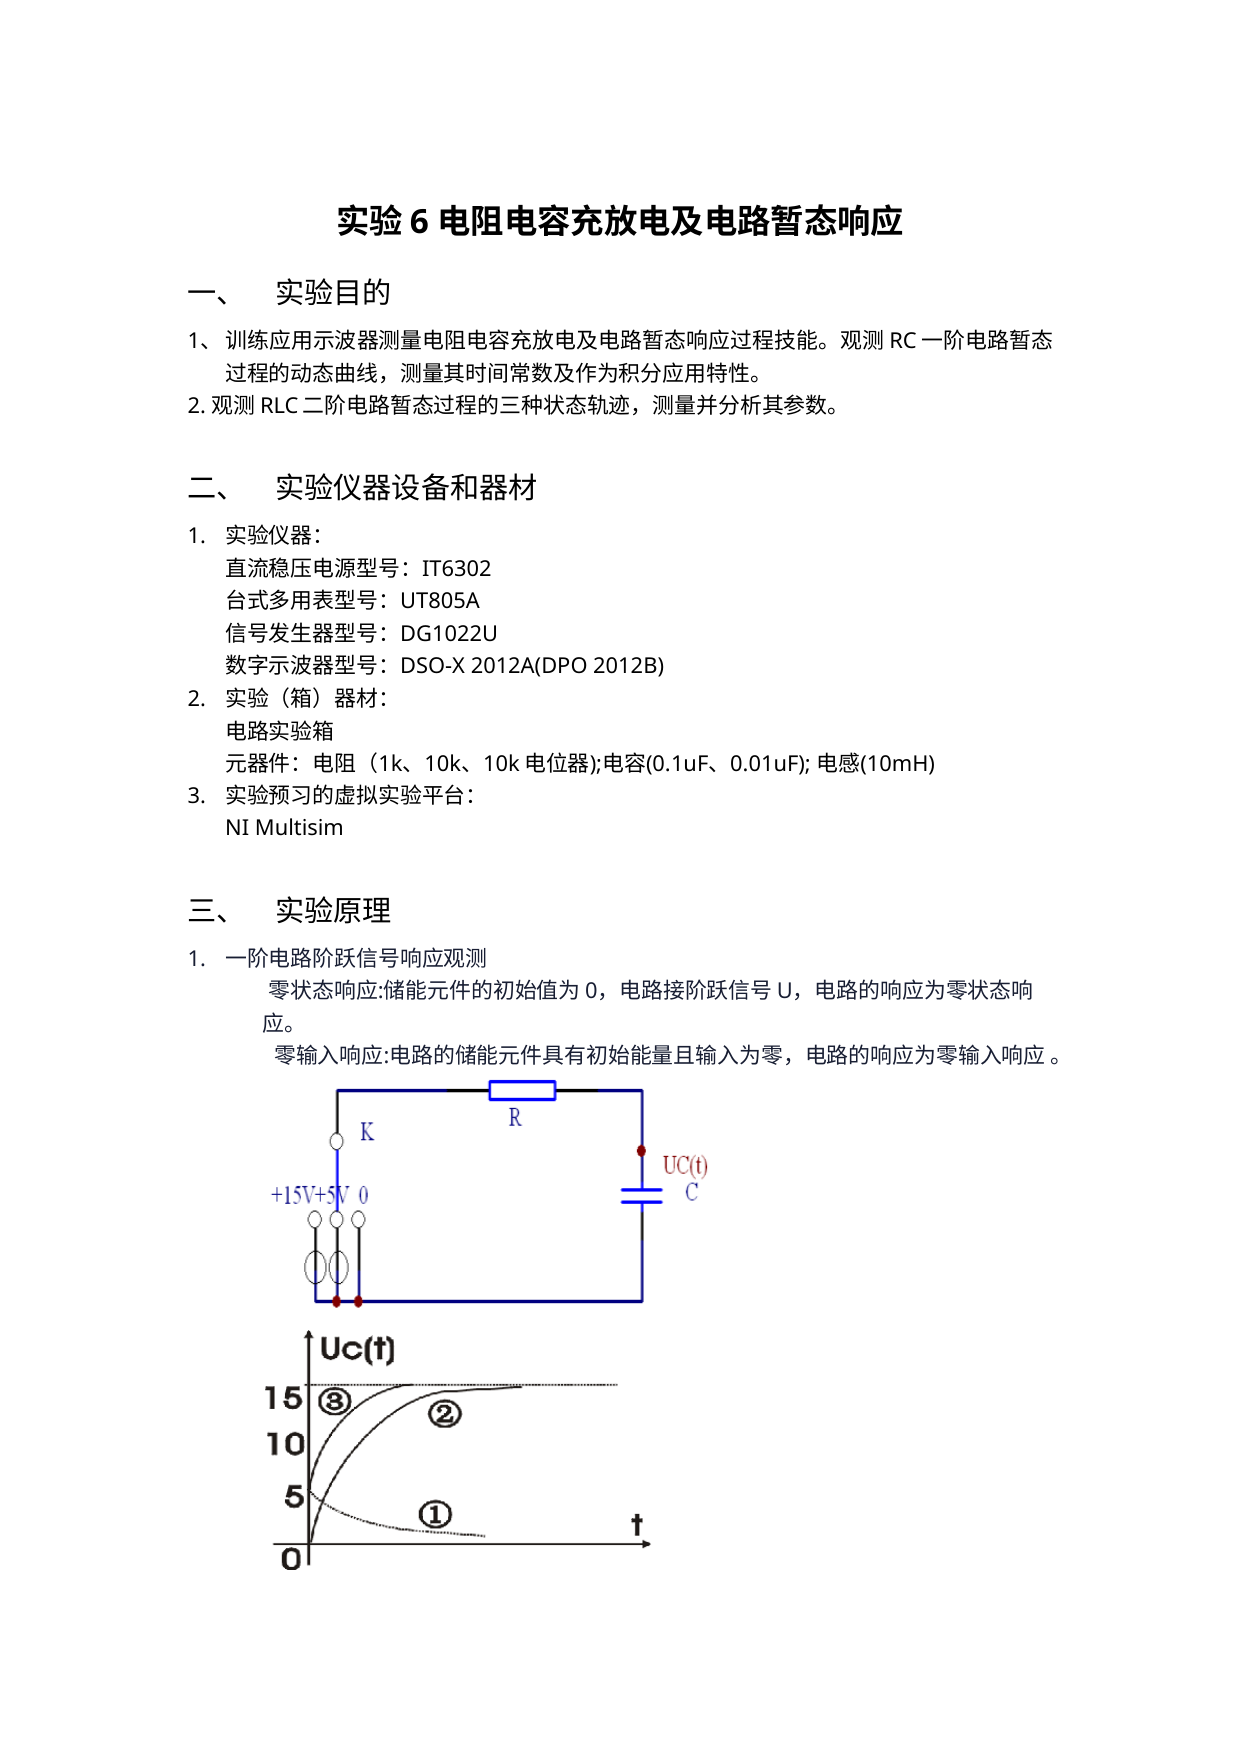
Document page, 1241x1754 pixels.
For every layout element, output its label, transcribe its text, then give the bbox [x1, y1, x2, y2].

list 一阶电路阶跃信号响应观测 [187, 941, 1053, 973]
list 台式多用表型号：UT805A [225, 583, 1053, 616]
text 零状态响应:储能元件的初始值为0，电路接阶跃信号U，电路的响应为零状态响应。 [262, 973, 1053, 1038]
list 数字示波器型号：DSO-X 2012A(DPO 2012B) [225, 648, 1053, 681]
list 直流稳压电源型号：IT6302 [225, 551, 1053, 583]
list 元器件：电阻（1k、10k、10k电位器);电容(0.1uF、0.01uF); 电感(10mH) [225, 746, 1053, 778]
list 实验原理 [187, 876, 1053, 941]
picture [262, 1070, 716, 1570]
list 实验（箱）器材： [187, 681, 1053, 713]
list 电路实验箱 [225, 713, 1053, 746]
list NI Multisim [225, 811, 1053, 843]
title 实验6 电阻电容充放电及电路暂态响应 [187, 187, 1053, 252]
list 信号发生器型号：DG1022U [225, 616, 1053, 648]
list 实验目的 [187, 258, 1053, 323]
list 实验仪器： [187, 518, 1053, 551]
text 零输入响应:电路的储能元件具有初始能量且输入为零，电路的响应为零输入响应 。 [262, 1038, 1053, 1071]
list 训练应用示波器测量电阻电容充放电及电路暂态响应过程技能。观测RC一阶电路暂态过程的动态曲线，测量其时间常数及作为积分应用特性。 [187, 323, 1053, 388]
text 2. 观测RLC二阶电路暂态过程的三种状态轨迹，测量并分析其参数。 [187, 388, 1053, 421]
list 实验仪器设备和器材 [187, 453, 1053, 518]
list 实验预习的虚拟实验平台： [187, 778, 1053, 811]
